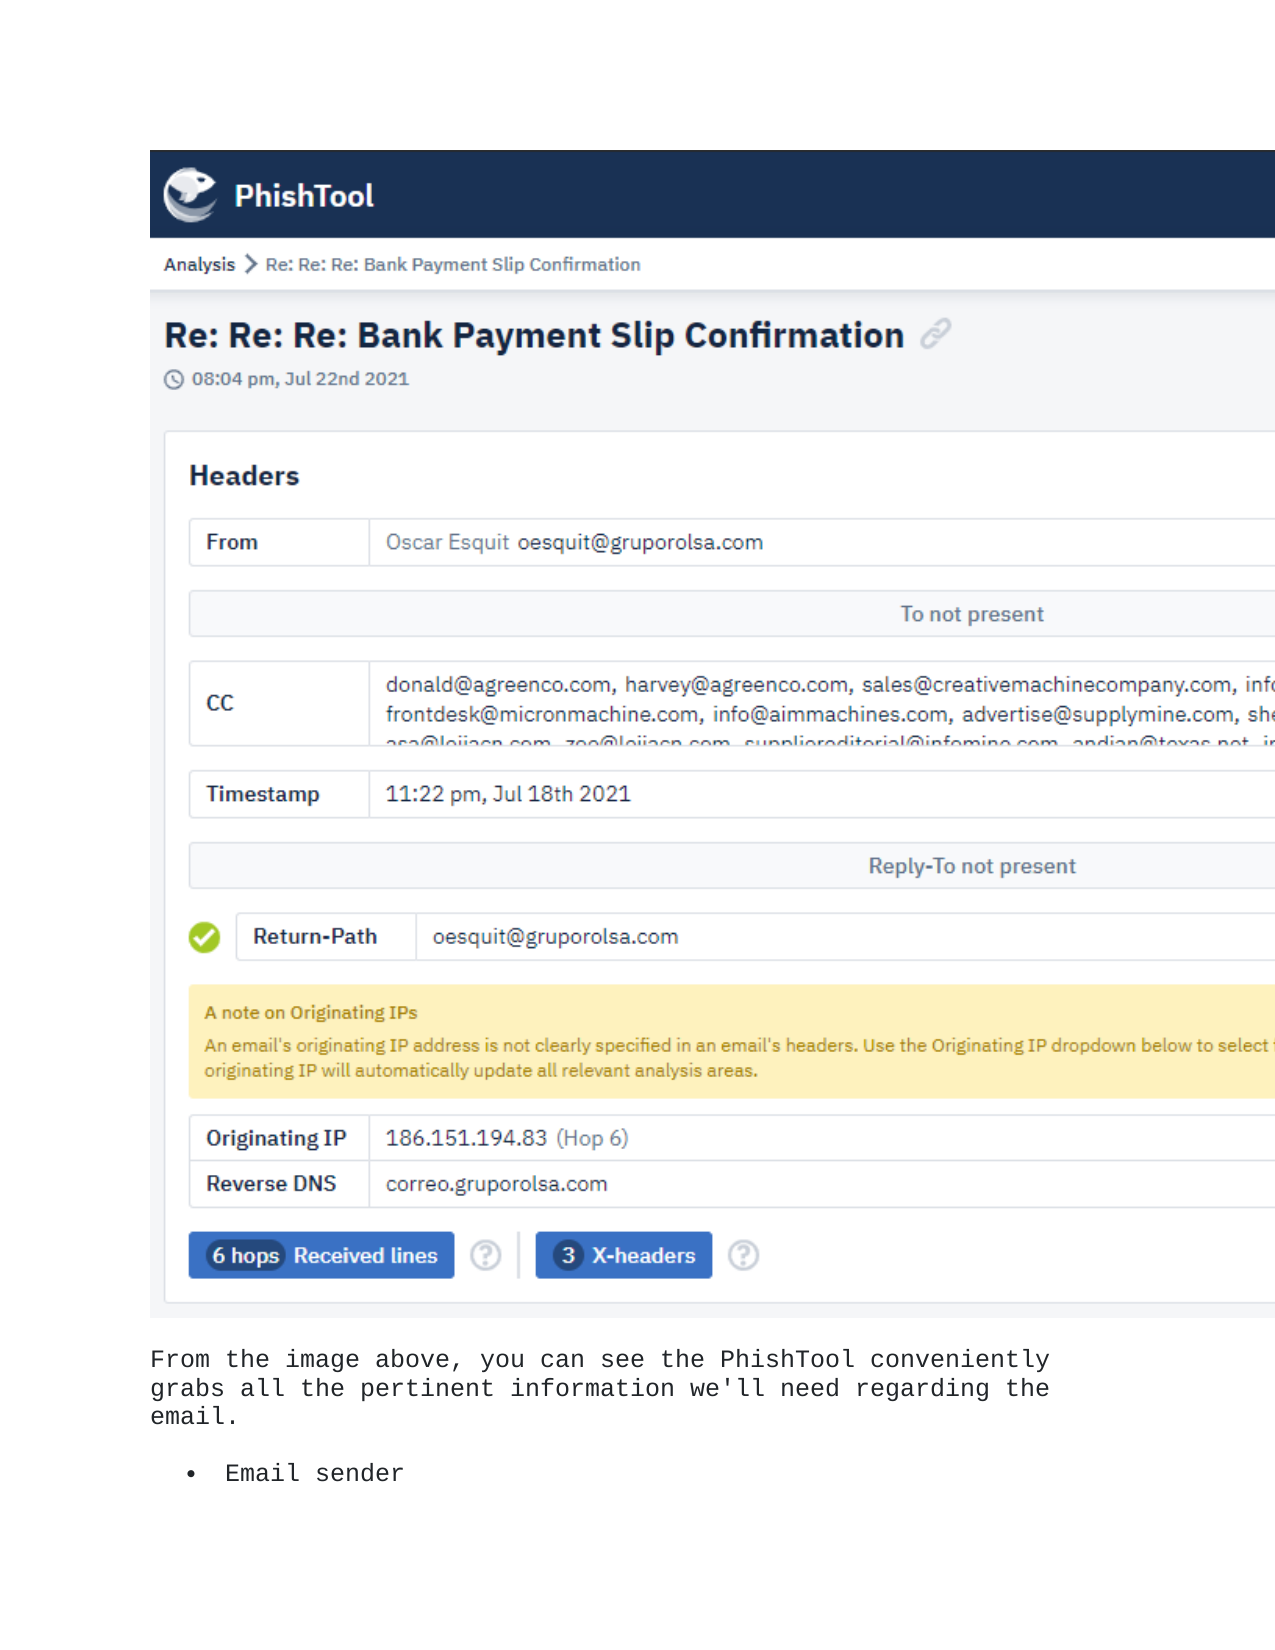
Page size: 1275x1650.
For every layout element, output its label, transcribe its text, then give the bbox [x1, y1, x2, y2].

list Email sender [187, 1461, 1125, 1489]
picture [150, 150, 1275, 1318]
text From the image above, you can see the PhishTool conveniently grabs all the pertinent information we'll need regarding the email. [150, 1347, 1125, 1432]
